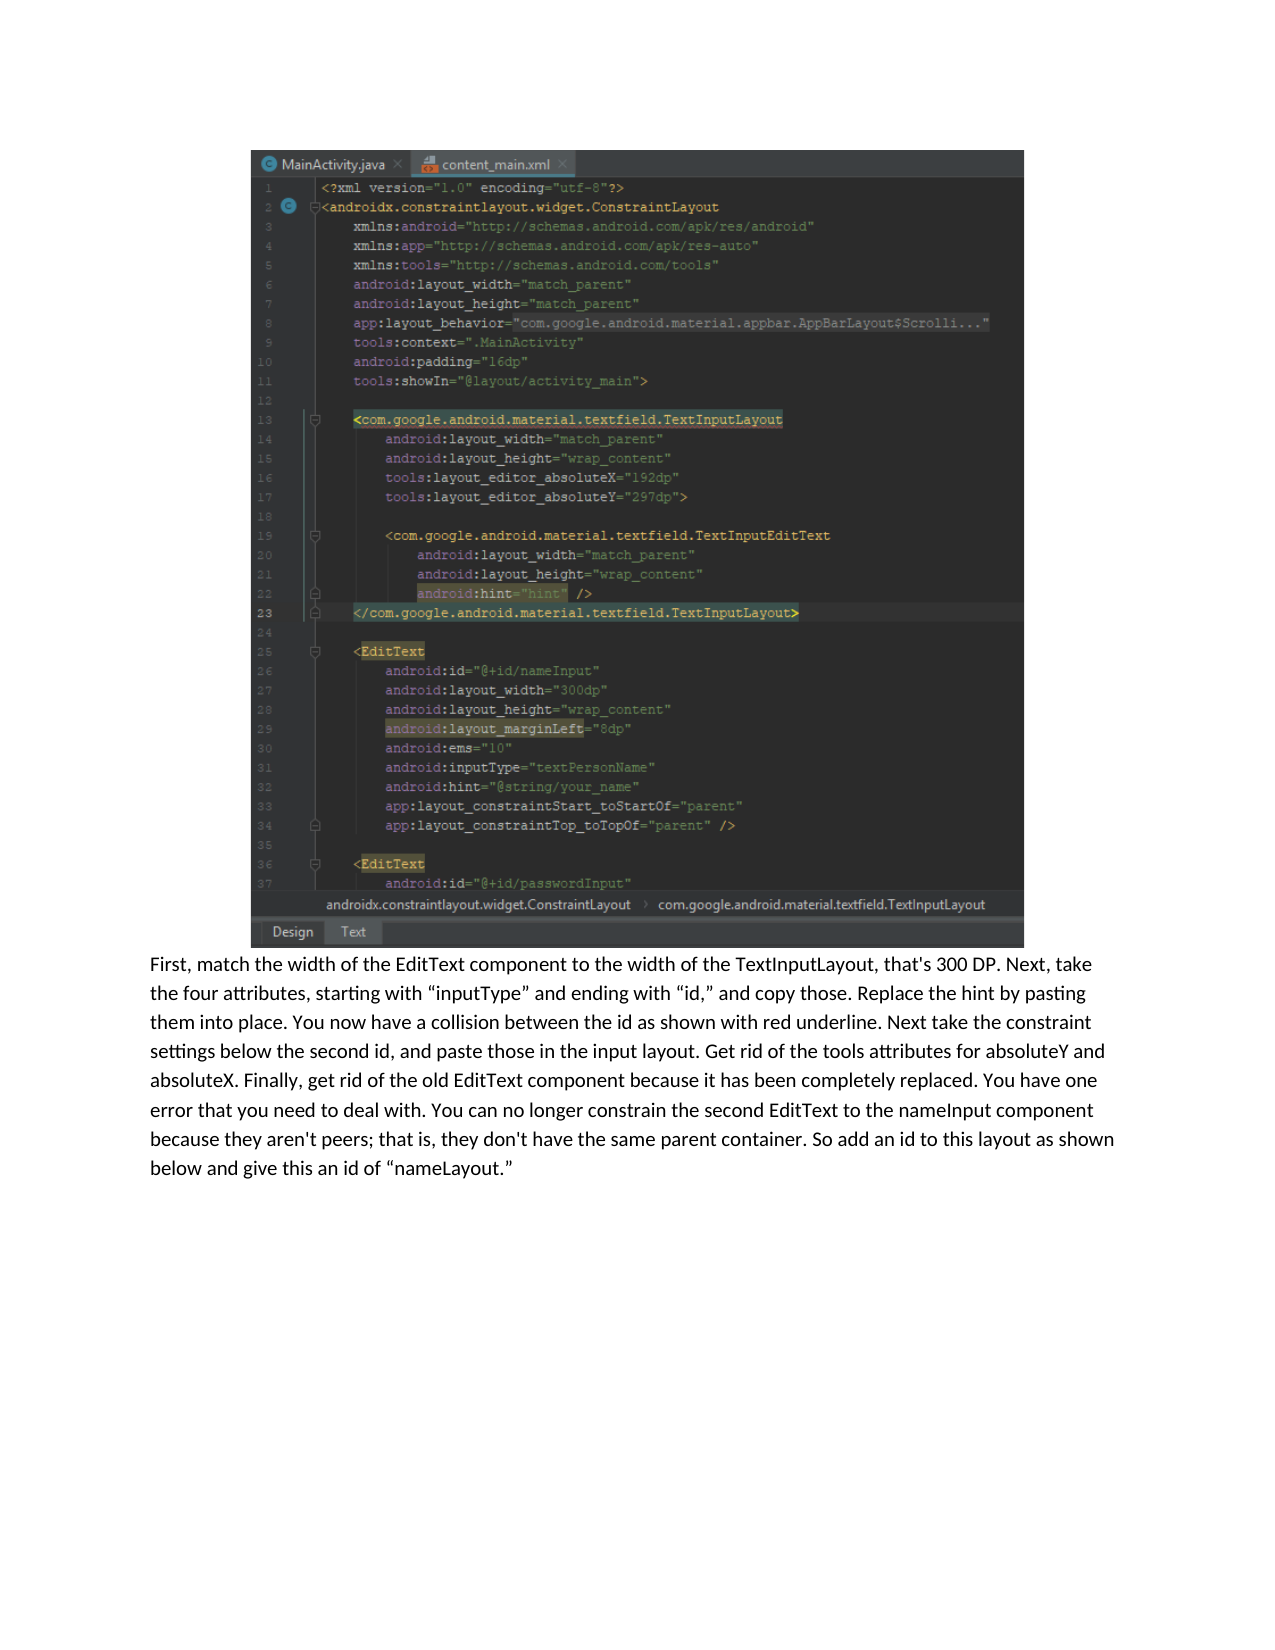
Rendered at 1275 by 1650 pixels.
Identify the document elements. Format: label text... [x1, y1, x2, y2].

text First, match the width of the EditText component to the width of the TextInputLayout, that's 300 DP. Next, take the four attributes, starting with “inputType” and ending with “id,” and copy those. Replace the hint by pasting them into place. You now have a collision between the id as shown with red underline. Next take the constraint settings below the second id, and paste those in the input layout. Get rid of the tools attributes for absoluteY and absoluteX. Finally, get rid of the old EditText component because it has been completely replaced. You have one error that you need to deal with. You can no longer constrain the second EditText to the nameInput component because they aren't peers; that is, they don't have the same parent container. So add an id to this layout as shown below and give this an id of “nameLayout.” [150, 951, 1125, 1181]
picture [250, 150, 1025, 948]
